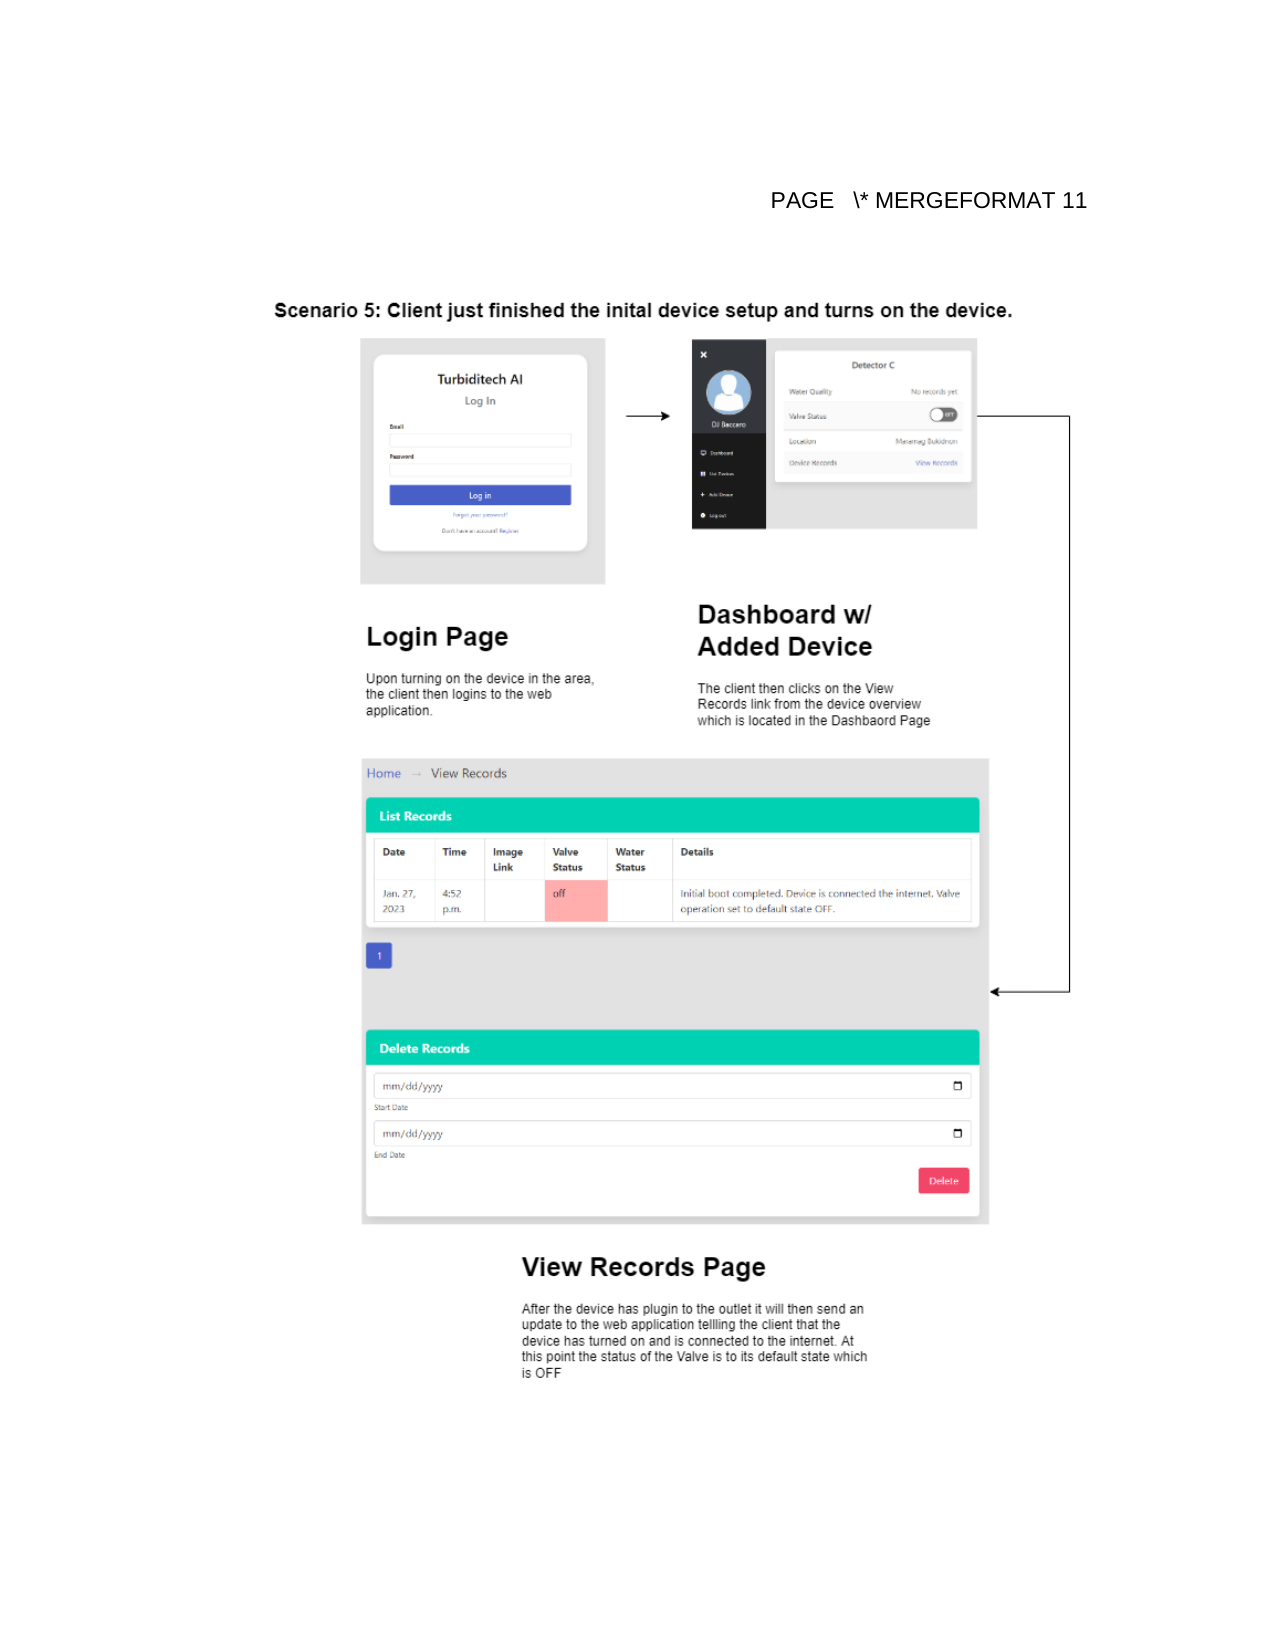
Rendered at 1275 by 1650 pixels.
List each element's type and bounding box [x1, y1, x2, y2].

picture [262, 295, 1079, 1390]
